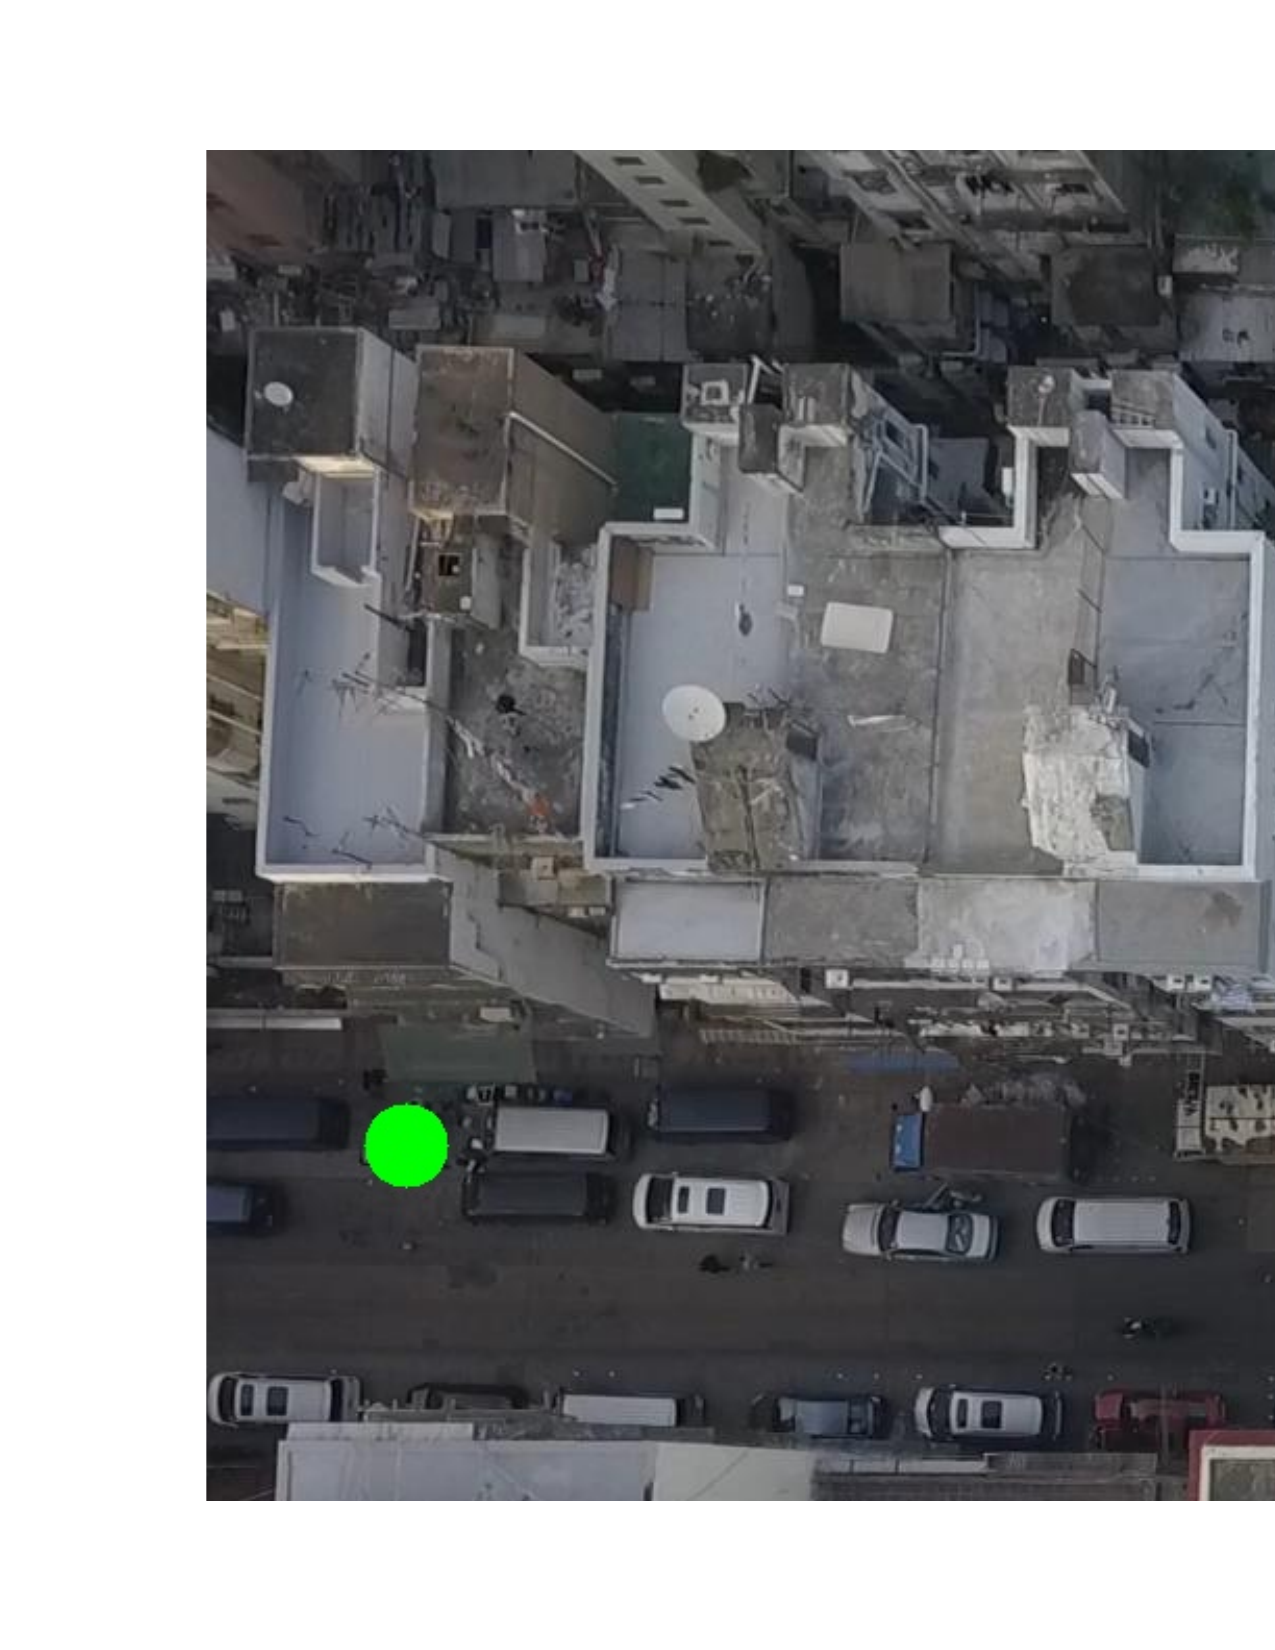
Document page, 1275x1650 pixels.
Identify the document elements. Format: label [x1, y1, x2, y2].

picture [206, 150, 1275, 1501]
